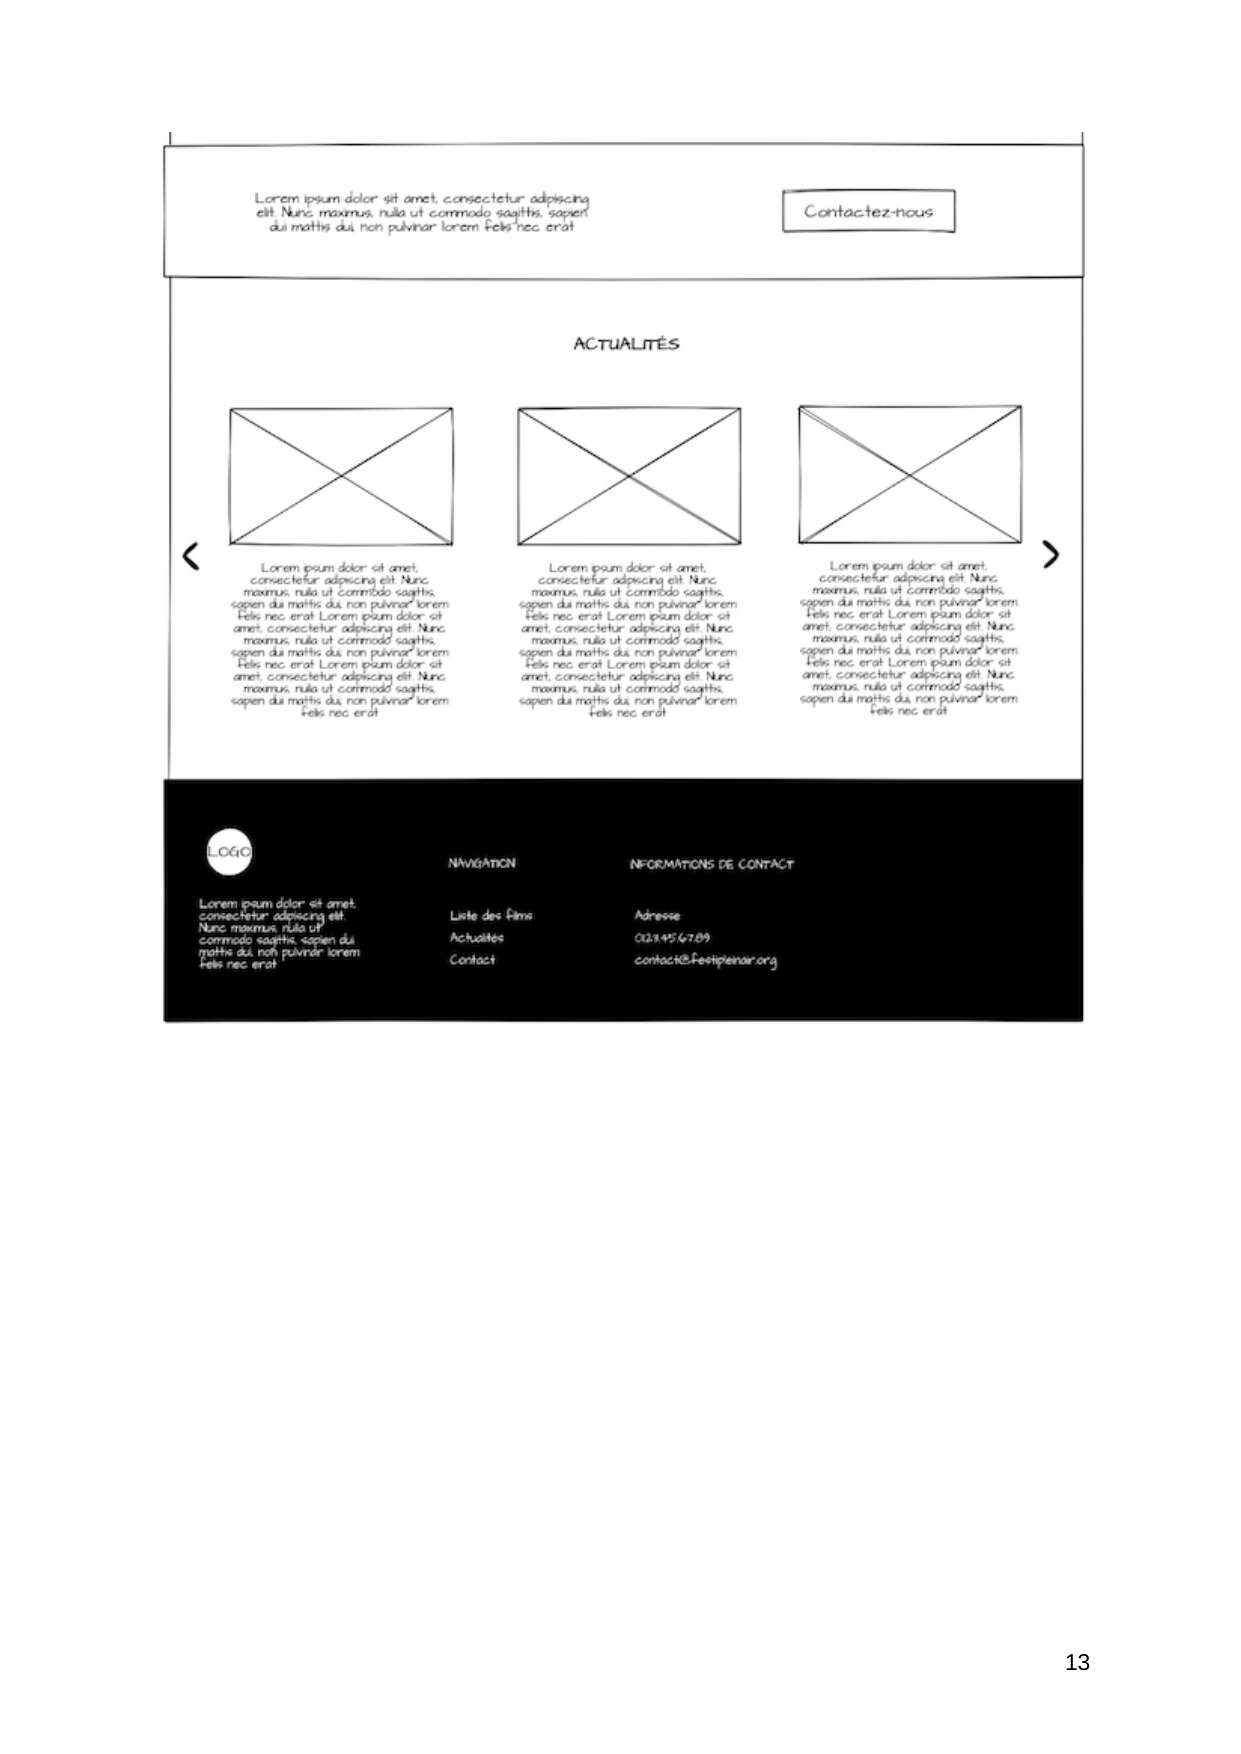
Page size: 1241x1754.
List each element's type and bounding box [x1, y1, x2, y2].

picture [150, 132, 1091, 1031]
